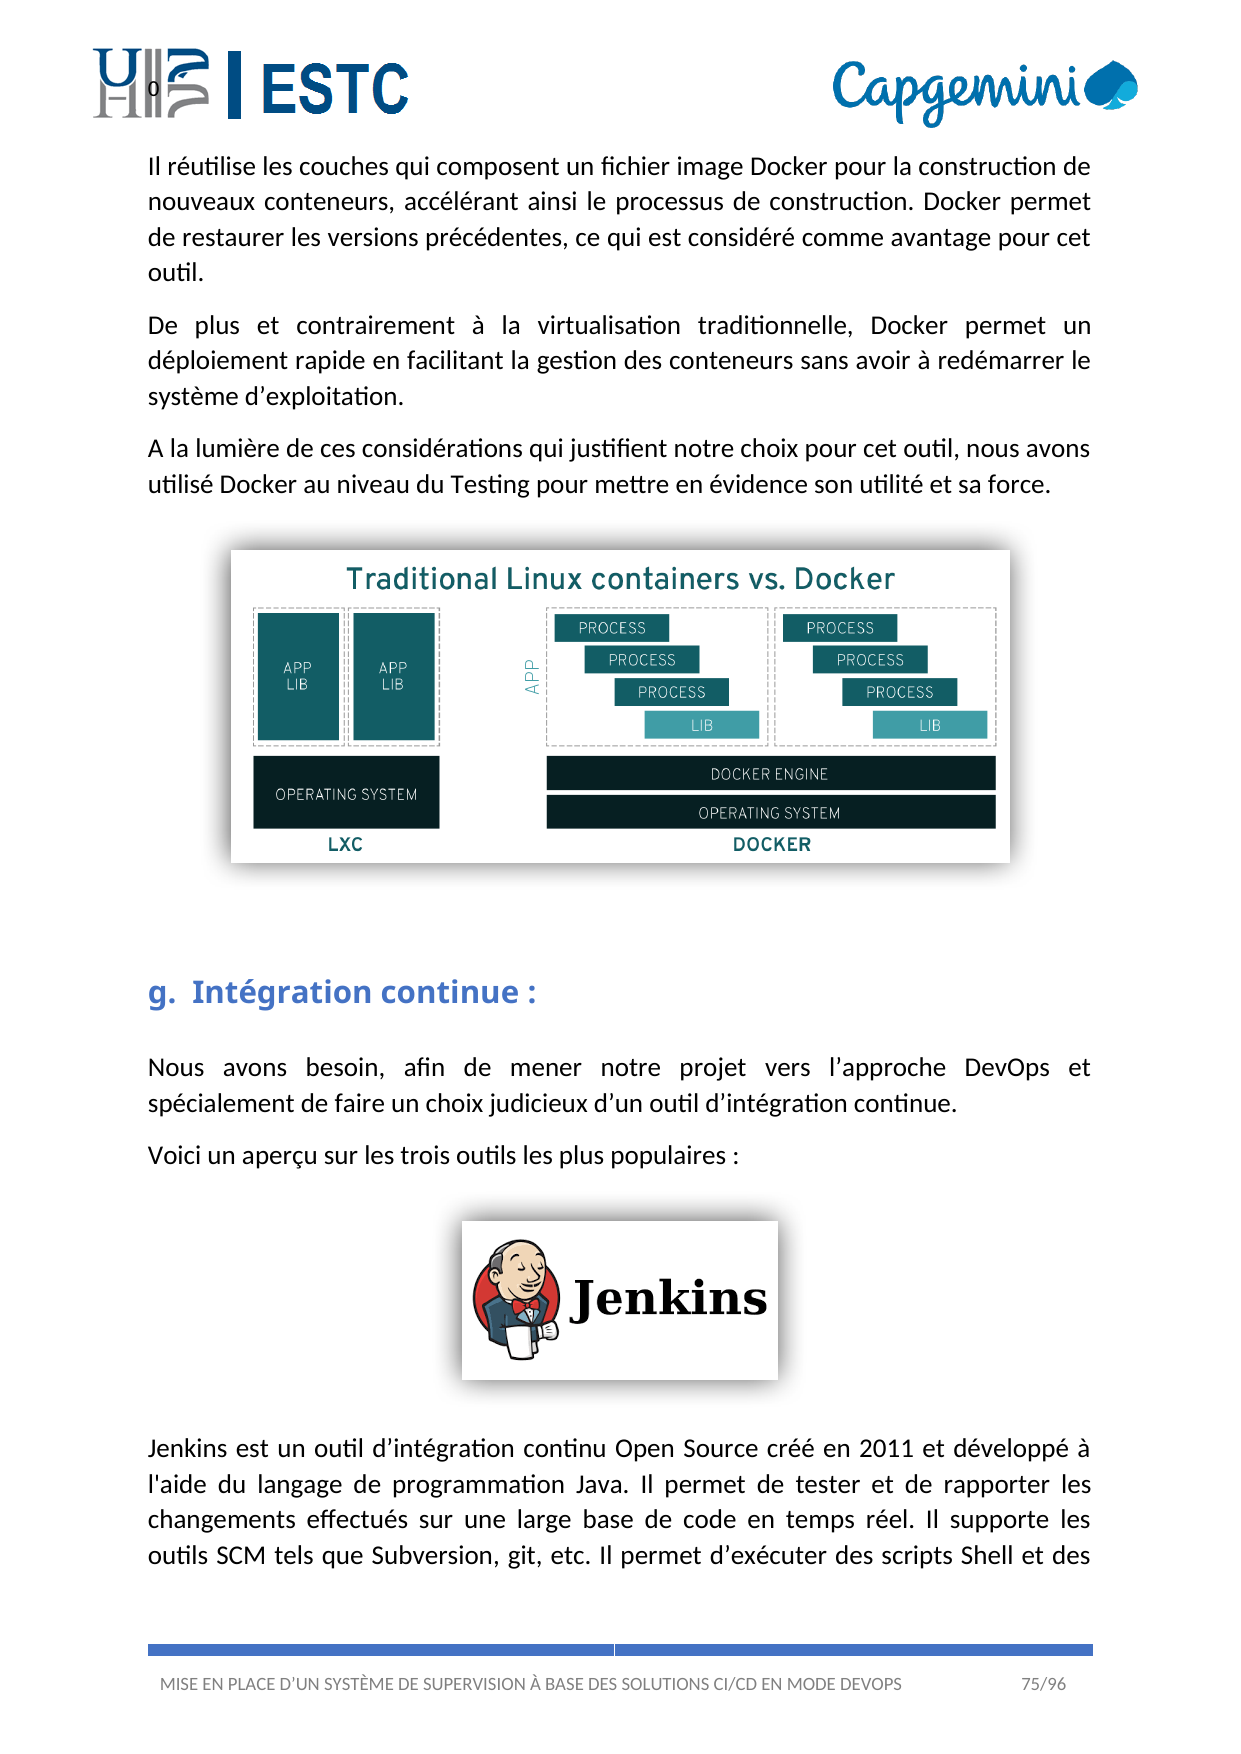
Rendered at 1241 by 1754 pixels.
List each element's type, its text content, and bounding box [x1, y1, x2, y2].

text Voici un aperçu sur les trois outils les plus populaires : [148, 1138, 1093, 1171]
picture [231, 550, 1010, 863]
text De plus et contrairement à la virtualisation traditionnelle, Docker permet un déploiement rapide en facilitant la gestion des conteneurs sans avoir à redémarrer le système d’exploitation. [148, 308, 1093, 412]
text A la lumière de ces considérations qui justifient notre choix pour cet outil, nous avons utilisé Docker au niveau du Testing pour mettre en évidence son utilité et sa force. [148, 431, 1093, 500]
picture [87, 40, 418, 136]
subtitle Intégration continue : [148, 970, 1093, 1012]
picture [462, 1221, 778, 1380]
text Il réutilise les couches qui composent un fichier image Docker pour la construction de nouveaux conteneurs, accélérant ainsi le processus de construction. Docker permet de restaurer les versions précédentes, ce qui est considéré comme avantage pour cet outil. [148, 149, 1093, 288]
picture [833, 60, 1139, 128]
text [148, 1431, 1093, 1571]
text Nous avons besoin, afin de mener notre projet vers l’approche DevOps et spécialement de faire un choix judicieux d’un outil d’intégration continue. [148, 1050, 1093, 1119]
